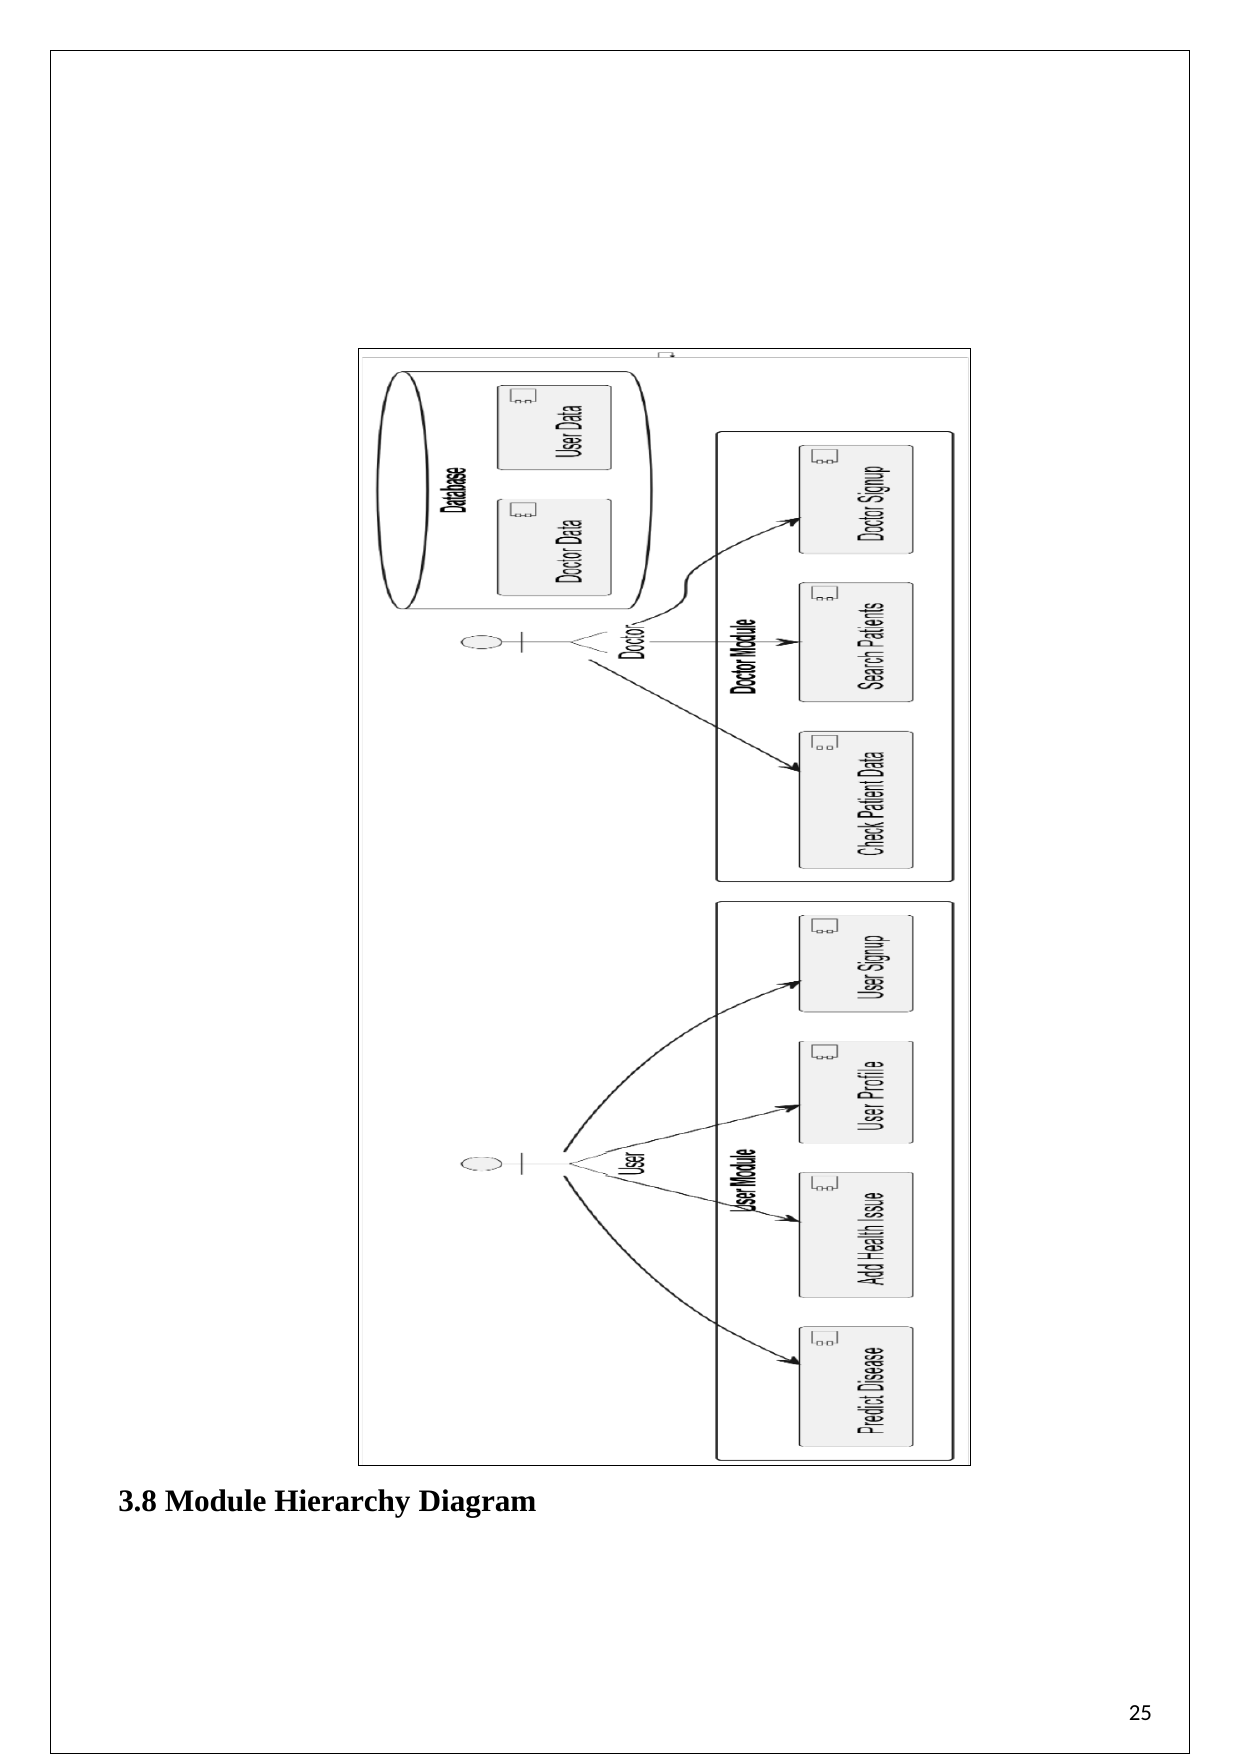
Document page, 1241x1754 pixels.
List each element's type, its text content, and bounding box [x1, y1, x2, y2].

picture [359, 350, 970, 1465]
text 3.8 Module Hierarchy Diagram [118, 1483, 1152, 1519]
